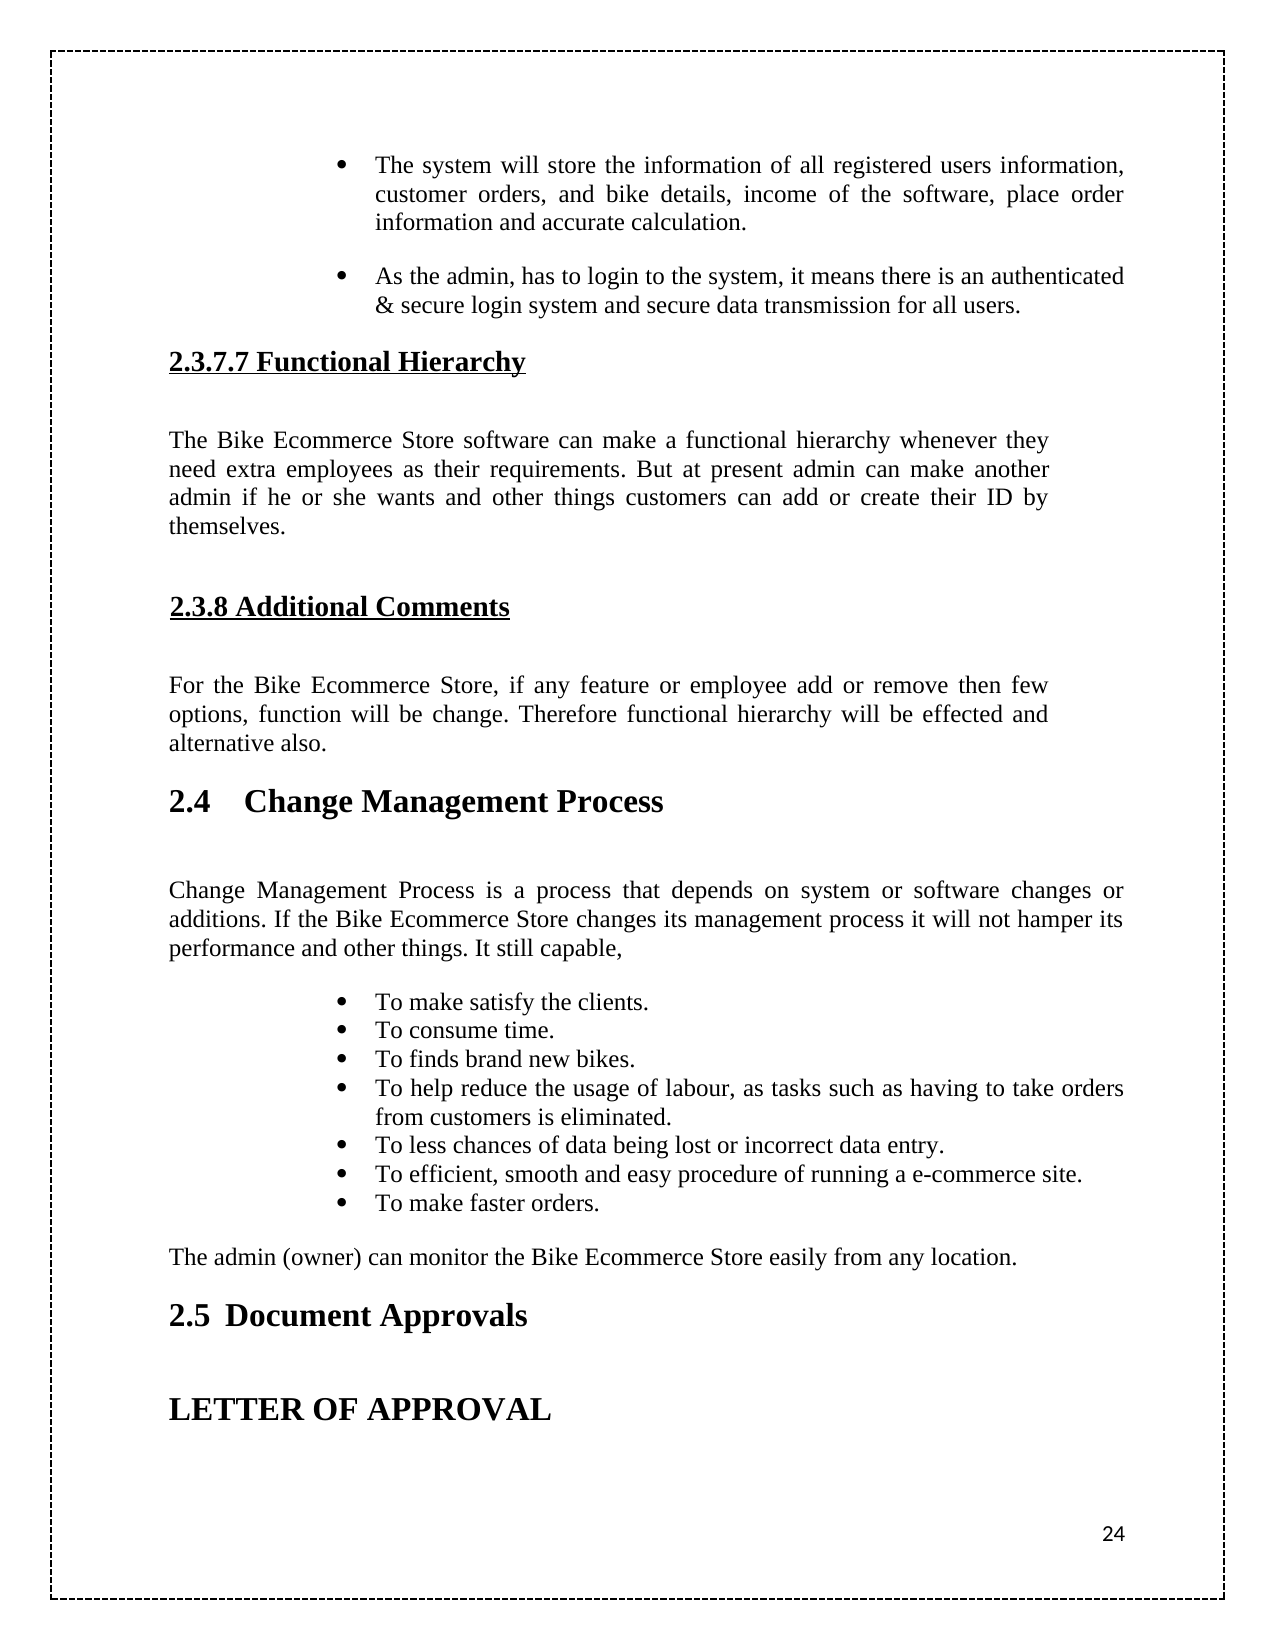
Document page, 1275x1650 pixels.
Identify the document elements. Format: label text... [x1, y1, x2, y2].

list To make faster orders. [337, 1188, 1125, 1217]
list To help reduce the usage of labour, as tasks such as having to take orders from customers is eliminated. [337, 1073, 1125, 1130]
subtitle Change Management Process [169, 782, 1050, 820]
list To make satisfy the clients. [337, 987, 1125, 1015]
subtitle 2.3.7.7 Functional Hierarchy [169, 344, 1050, 377]
list To consume time. [337, 1015, 1125, 1044]
list As the admin, has to login to the system, it means there is an authenticated & secure login system and secure data transmission for all users. [337, 261, 1125, 319]
text The admin (owner) can monitor the Bike Ecommerce Store easily from any location. [169, 1242, 1125, 1270]
list The system will store the information of all registered users information, customer orders, and bike details, income of the software, place order information and accurate calculation. [337, 150, 1125, 236]
list To finds brand new bikes. [337, 1044, 1125, 1073]
text For the Bike Ecommerce Store, if any feature or employee add or remove then few options, function will be change. Therefore functional hierarchy will be effected and alternative also. [169, 671, 1050, 757]
list To less chances of data being lost or incorrect data entry. [337, 1130, 1125, 1159]
subtitle Document Approvals [169, 1295, 1050, 1334]
text Change Management Process is a process that depends on system or software changes or additions. If the Bike Ecommerce Store changes its management process it will not hamper its performance and other things. It still capable, [169, 875, 1125, 962]
text LETTER OF APPROVAL [169, 1390, 1125, 1428]
text The Bike Ecommerce Store software can make a functional hierarchy whenever they need extra employees as their requirements. But at present admin can make another admin if he or she wants and other things customers can add or create their ID by themselves. [169, 425, 1050, 540]
subtitle 2.3.8 Additional Comments [169, 589, 1050, 623]
list To efficient, smooth and easy procedure of running a e-commerce site. [337, 1159, 1125, 1188]
